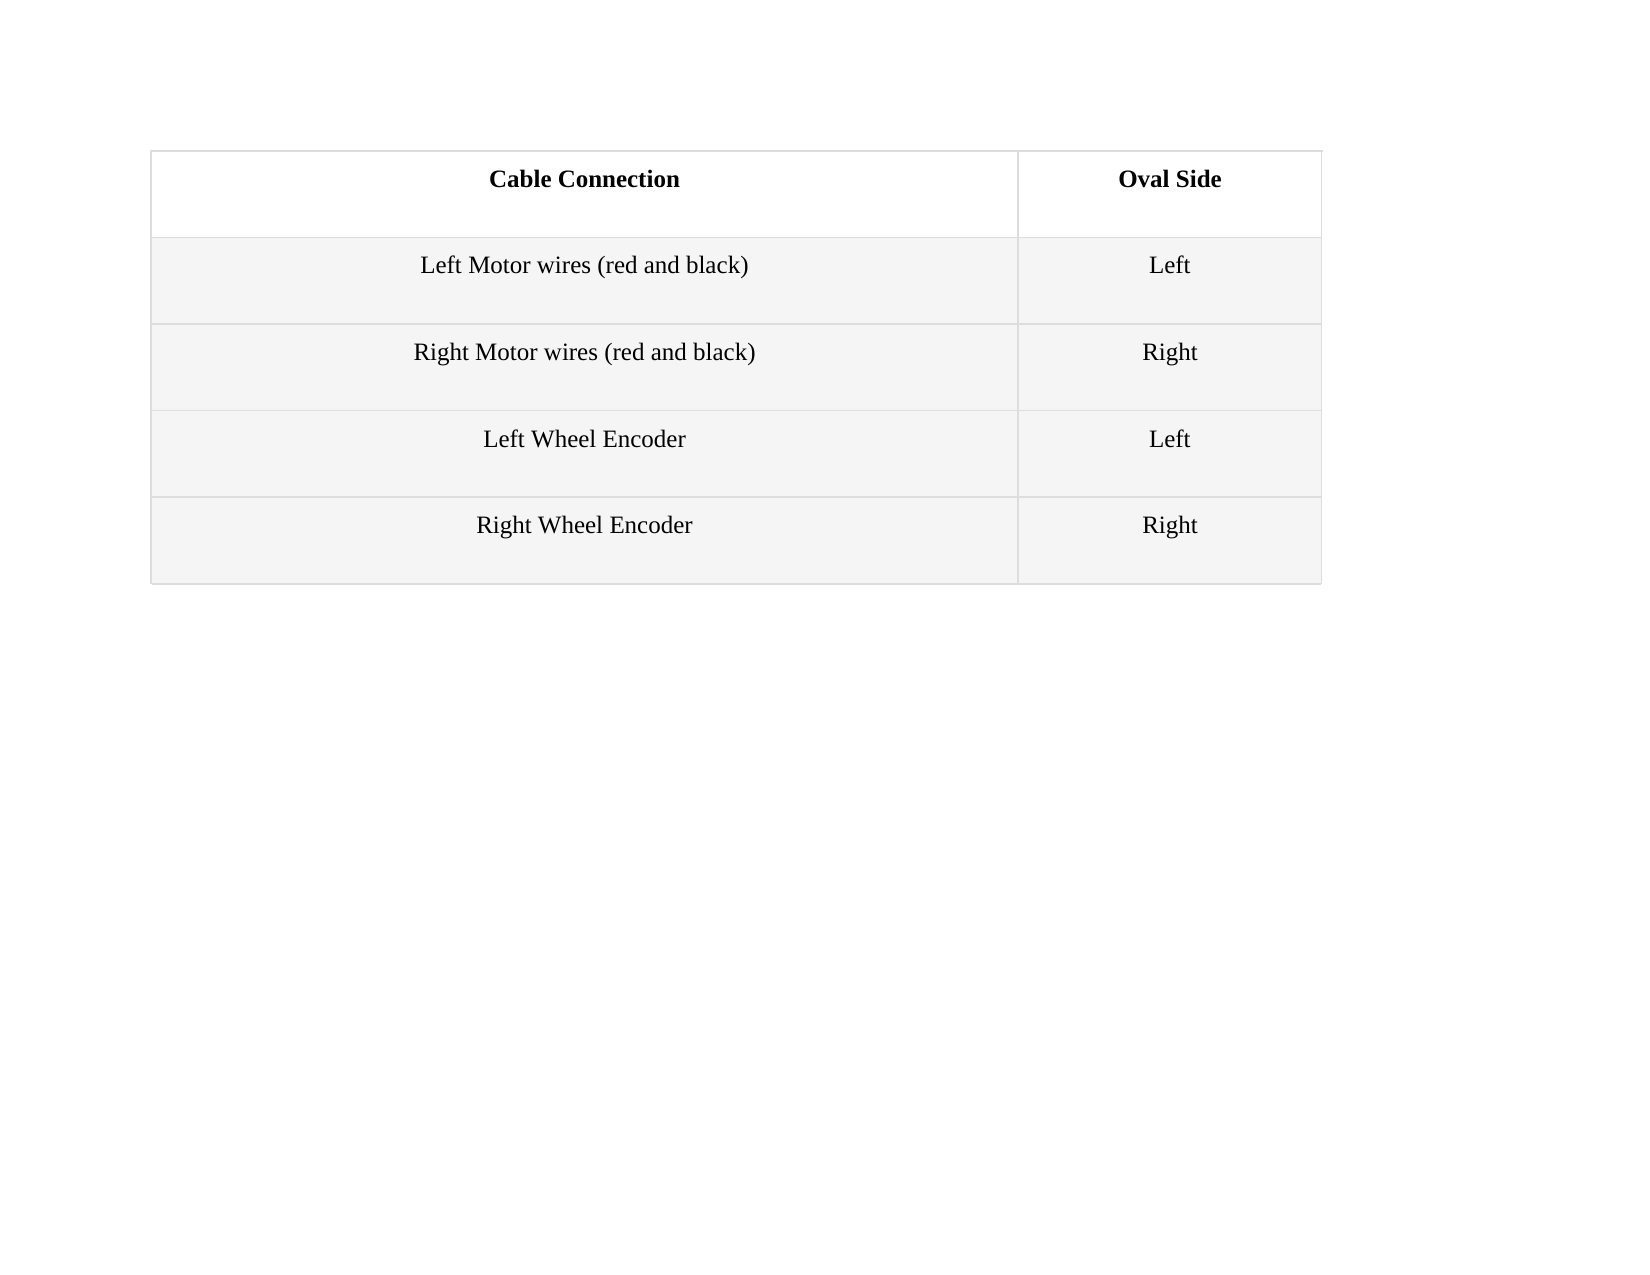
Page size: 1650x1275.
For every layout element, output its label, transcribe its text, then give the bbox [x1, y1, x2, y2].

table_cell Right Motor wires (red and black) [152, 325, 1017, 410]
table_cell Right Wheel Encoder [152, 498, 1017, 583]
table_cell Left [1019, 238, 1321, 323]
table_cell Right [1019, 325, 1321, 410]
table_header Oval Side [1019, 152, 1321, 237]
table_cell Left Motor wires (red and black) [152, 238, 1017, 323]
table_cell Right [1019, 498, 1321, 583]
table_cell Left Wheel Encoder [152, 411, 1017, 496]
table_header Cable Connection [152, 152, 1017, 237]
table_cell Left [1019, 411, 1321, 496]
